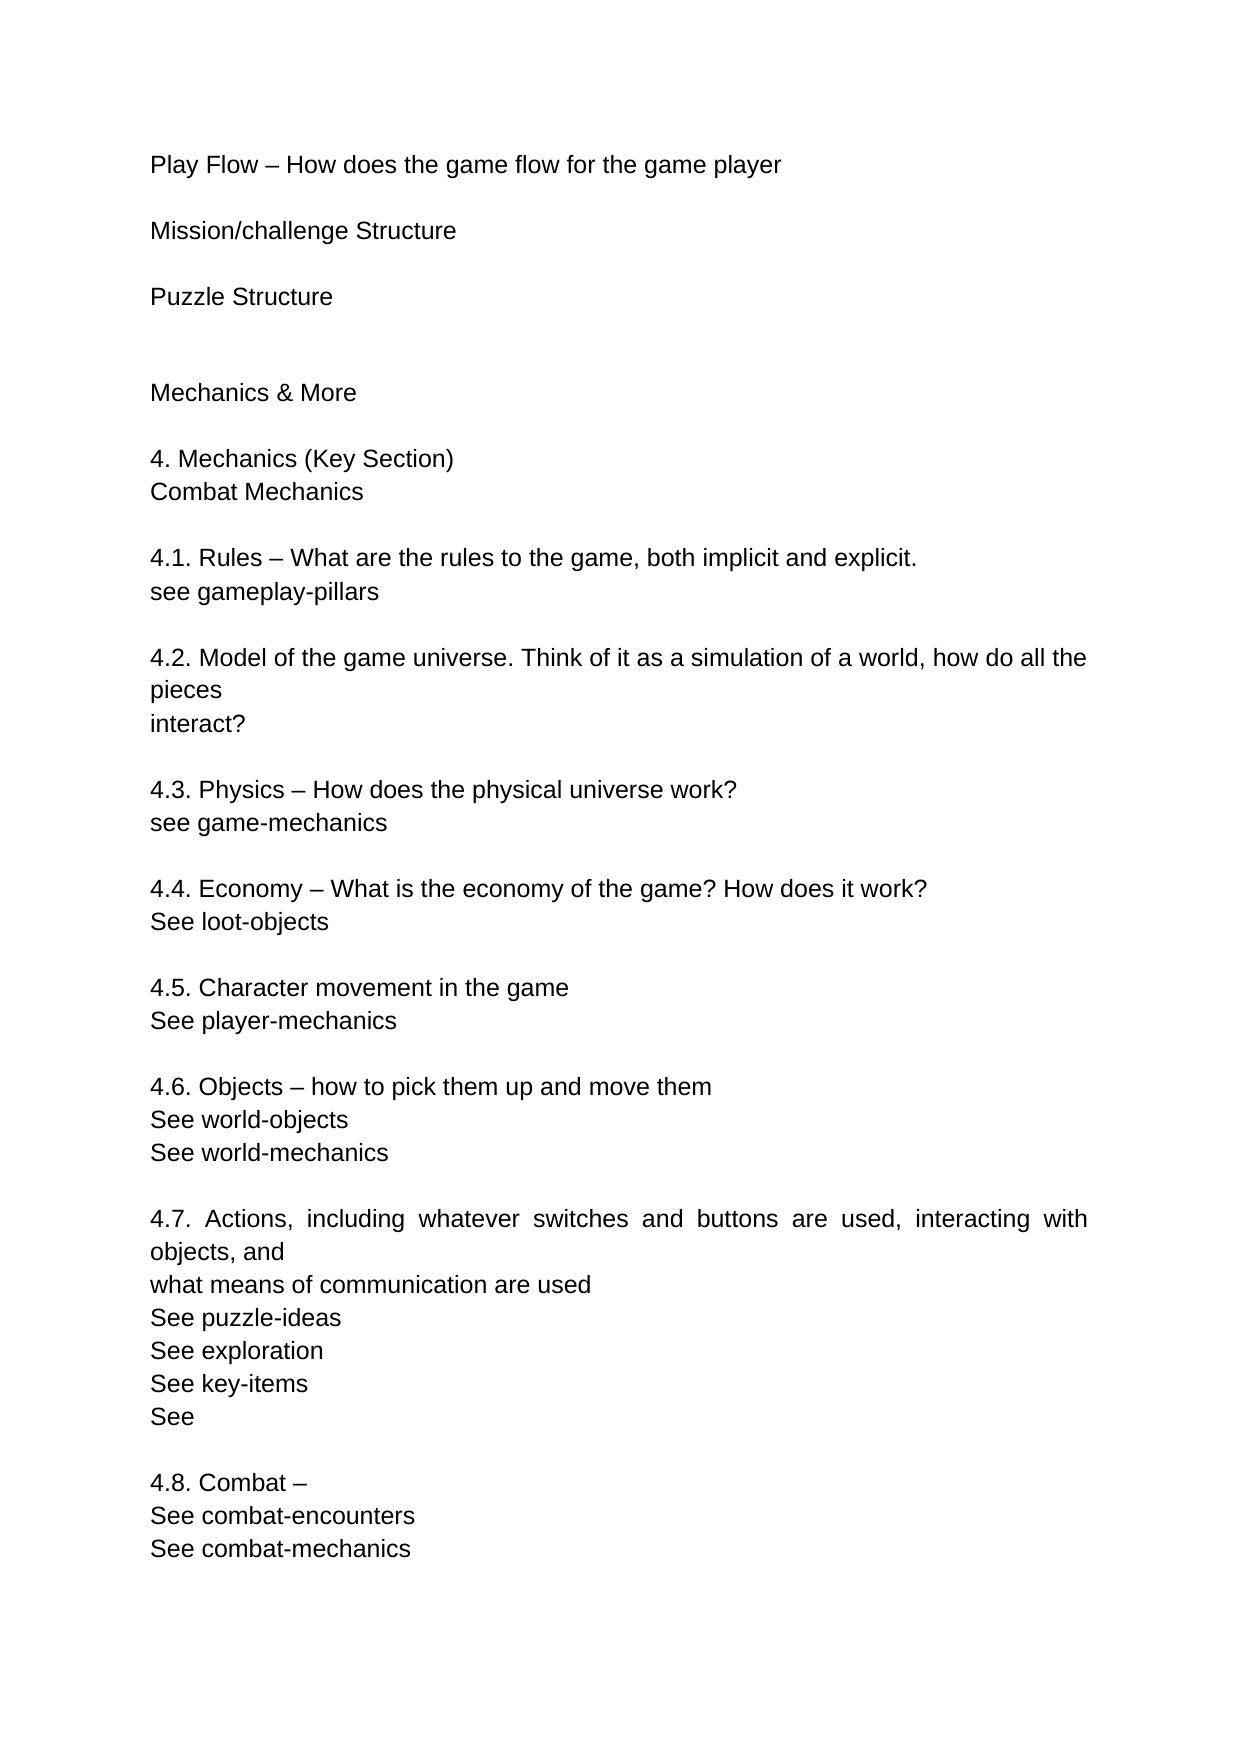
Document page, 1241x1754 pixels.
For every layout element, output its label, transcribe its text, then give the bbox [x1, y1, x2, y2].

text 4.4. Economy – What is the economy of the game? How does it work? [150, 874, 1090, 902]
text 4.2. Model of the game universe. Think of it as a simulation of a world, how do all the pieces [150, 642, 1090, 704]
text 4.7. Actions, including whatever switches and buttons are used, interacting with objects, and [150, 1204, 1090, 1266]
text Combat Mechanics [150, 477, 1090, 506]
text what means of communication are used [150, 1270, 1090, 1299]
text See world-mechanics [150, 1138, 1090, 1167]
text 4.3. Physics – How does the physical universe work? [150, 774, 1090, 803]
text Mission/challenge Structure [150, 216, 1090, 245]
text See player-mechanics [150, 1006, 1090, 1034]
text See [150, 1402, 1090, 1431]
text See combat-encounters [150, 1501, 1090, 1530]
text See key-items [150, 1369, 1090, 1398]
text See loot-objects [150, 907, 1090, 935]
text See puzzle-ideas [150, 1303, 1090, 1332]
text Puzzle Structure [150, 282, 1090, 311]
text see game-mechanics [150, 808, 1090, 836]
text See combat-mechanics [150, 1534, 1090, 1563]
text interact? [150, 708, 1090, 737]
text See exploration [150, 1336, 1090, 1365]
text Mechanics & More [150, 378, 1090, 407]
text 4.8. Combat – [150, 1468, 1090, 1497]
text 4.6. Objects – how to pick them up and move them [150, 1072, 1090, 1101]
text 4. Mechanics (Key Section) [150, 444, 1090, 473]
text see gameplay-pillars [150, 576, 1090, 605]
text See world-objects [150, 1105, 1090, 1133]
text Play Flow – How does the game flow for the game player [150, 150, 1090, 179]
text 4.1. Rules – What are the rules to the game, both implicit and explicit. [150, 543, 1090, 572]
text 4.5. Character movement in the game [150, 973, 1090, 1001]
